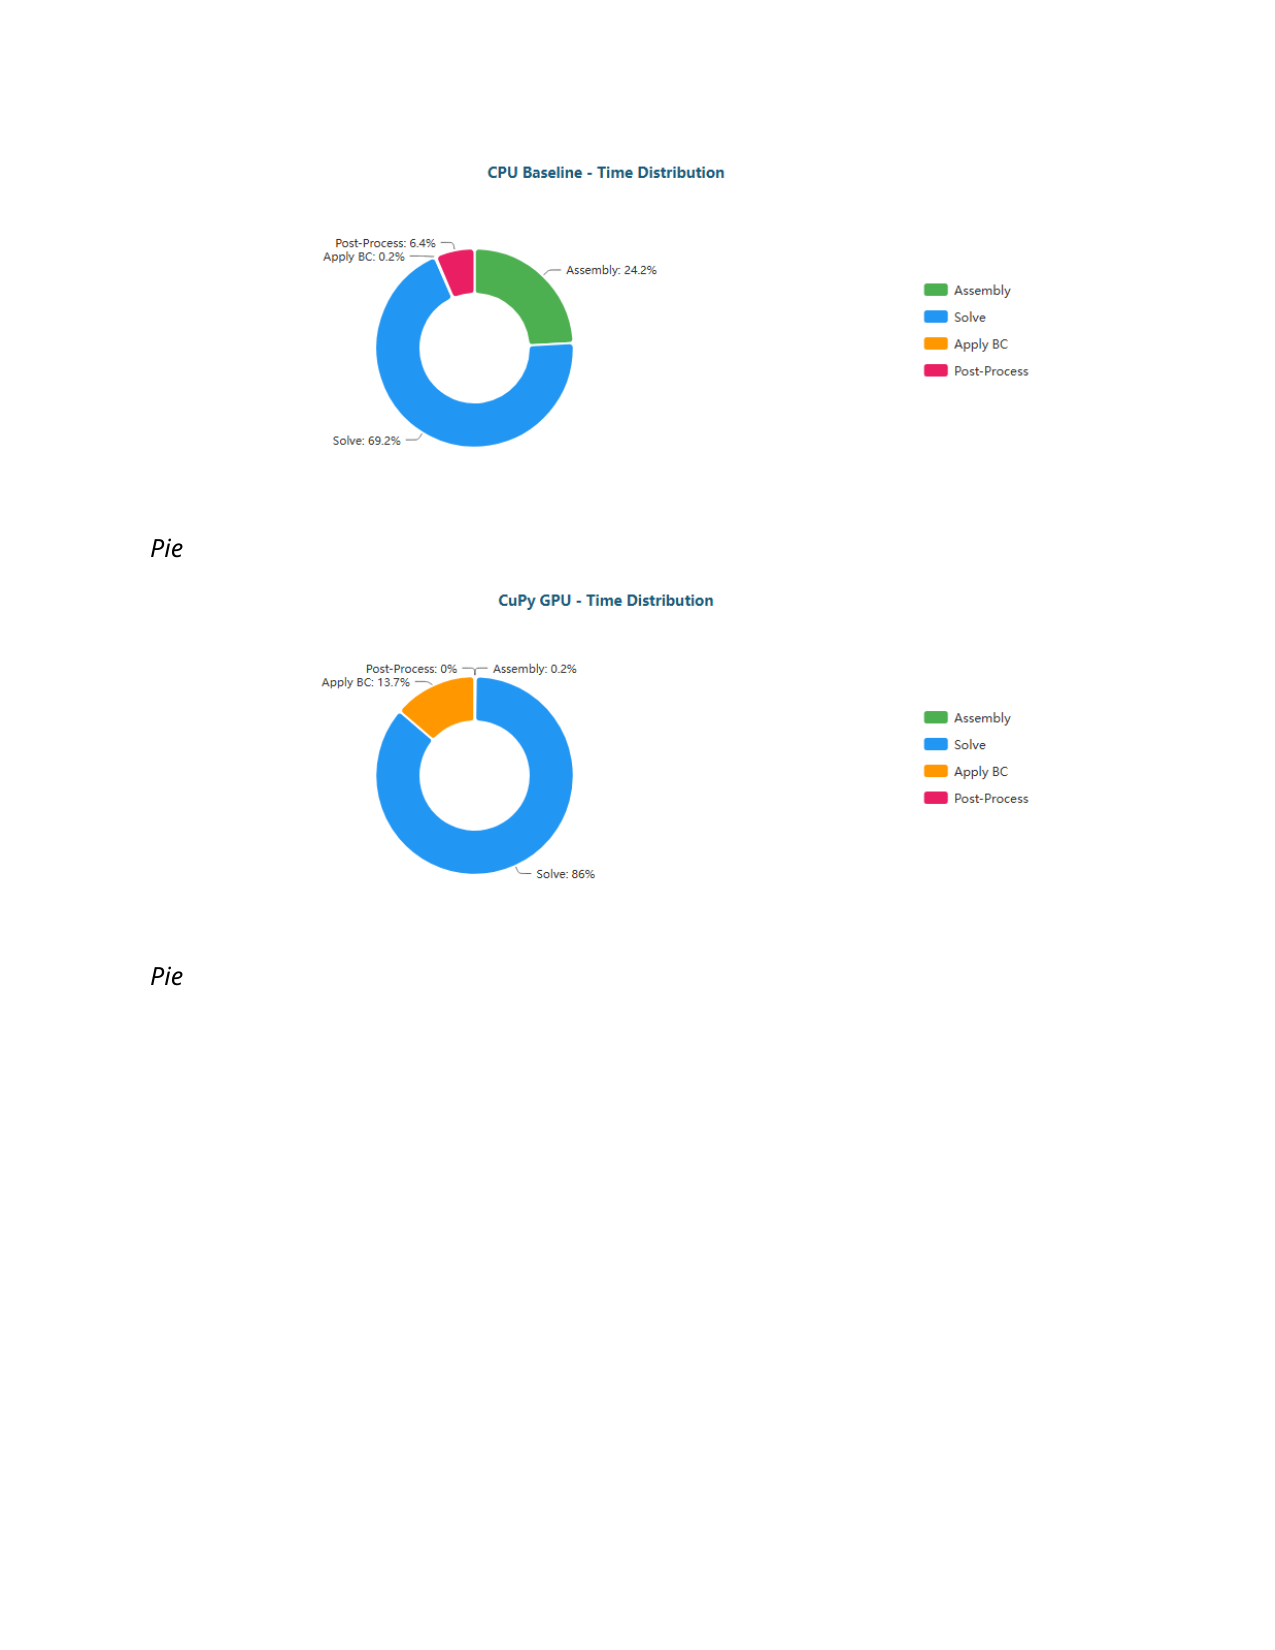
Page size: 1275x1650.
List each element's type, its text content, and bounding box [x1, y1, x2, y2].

text Pie [150, 531, 1125, 565]
picture [168, 150, 1044, 511]
text Pie [150, 959, 1125, 993]
picture [168, 577, 1044, 938]
